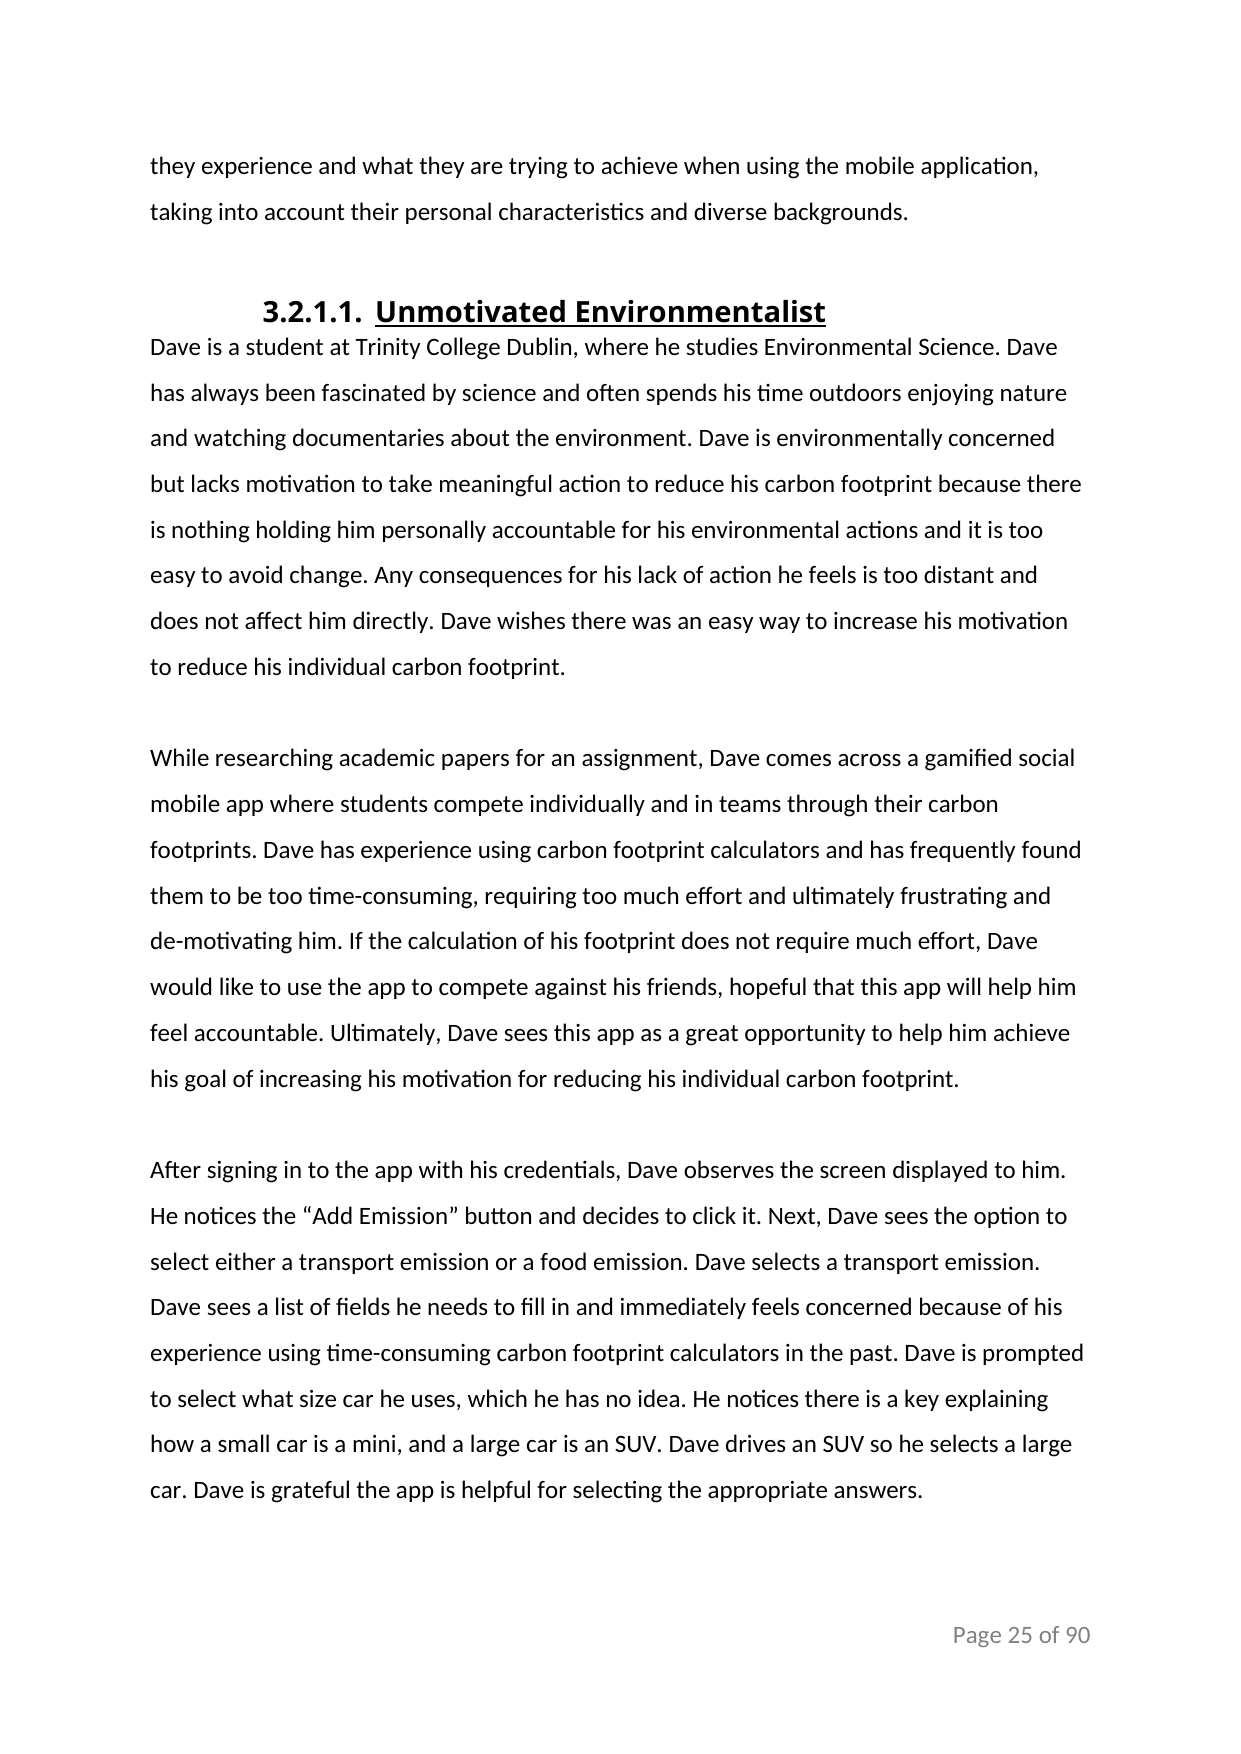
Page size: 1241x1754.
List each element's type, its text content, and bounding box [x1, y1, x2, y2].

text While researching academic papers for an assignment, Dave comes across a gamified social mobile app where students compete individually and in teams through their carbon footprints. Dave has experience using carbon footprint calculators and has frequently found them to be too time-consuming, requiring too much effort and ultimately frustrating and de-motivating him. If the calculation of his footprint does not require much effort, Dave would like to use the app to compete against his friends, hopeful that this app will help him feel accountable. Ultimately, Dave sees this app as a great opportunity to help him achieve his goal of increasing his motivation for reducing his individual carbon footprint. [150, 743, 1090, 1093]
text Dave is a student at Trinity College Dublin, where he studies Environmental Science. Dave has always been fascinated by science and often spends his time outdoors enjoying nature and watching documentaries about the environment. Dave is environmentally concerned but lacks motivation to take meaningful action to reduce his carbon footprint because there is nothing holding him personally accountable for his environmental actions and it is too easy to avoid change. Any consequences for his lack of action he feels is too distant and does not affect him directly. Dave wishes there was an easy way to increase his motivation to reduce his individual carbon footprint. [150, 331, 1090, 682]
subtitle Unmotivated Environmentalist [262, 291, 1090, 331]
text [150, 150, 1090, 226]
text After signing in to the app with his credentials, Dave observes the screen displayed to him. He notices the “Add Emission” button and decides to click it. Next, Dave sees the option to select either a transport emission or a food emission. Dave selects a transport emission. Dave sees a list of fields he needs to fill in and immediately feels concerned because of his experience using time-consuming carbon footprint calculators in the past. Dave is prompted to select what size car he uses, which he has no idea. He notices there is a key explaining how a small car is a mini, and a large car is an SUV. Dave drives an SUV so he selects a large car. Dave is grateful the app is helpful for selecting the appropriate answers. [150, 1154, 1090, 1505]
